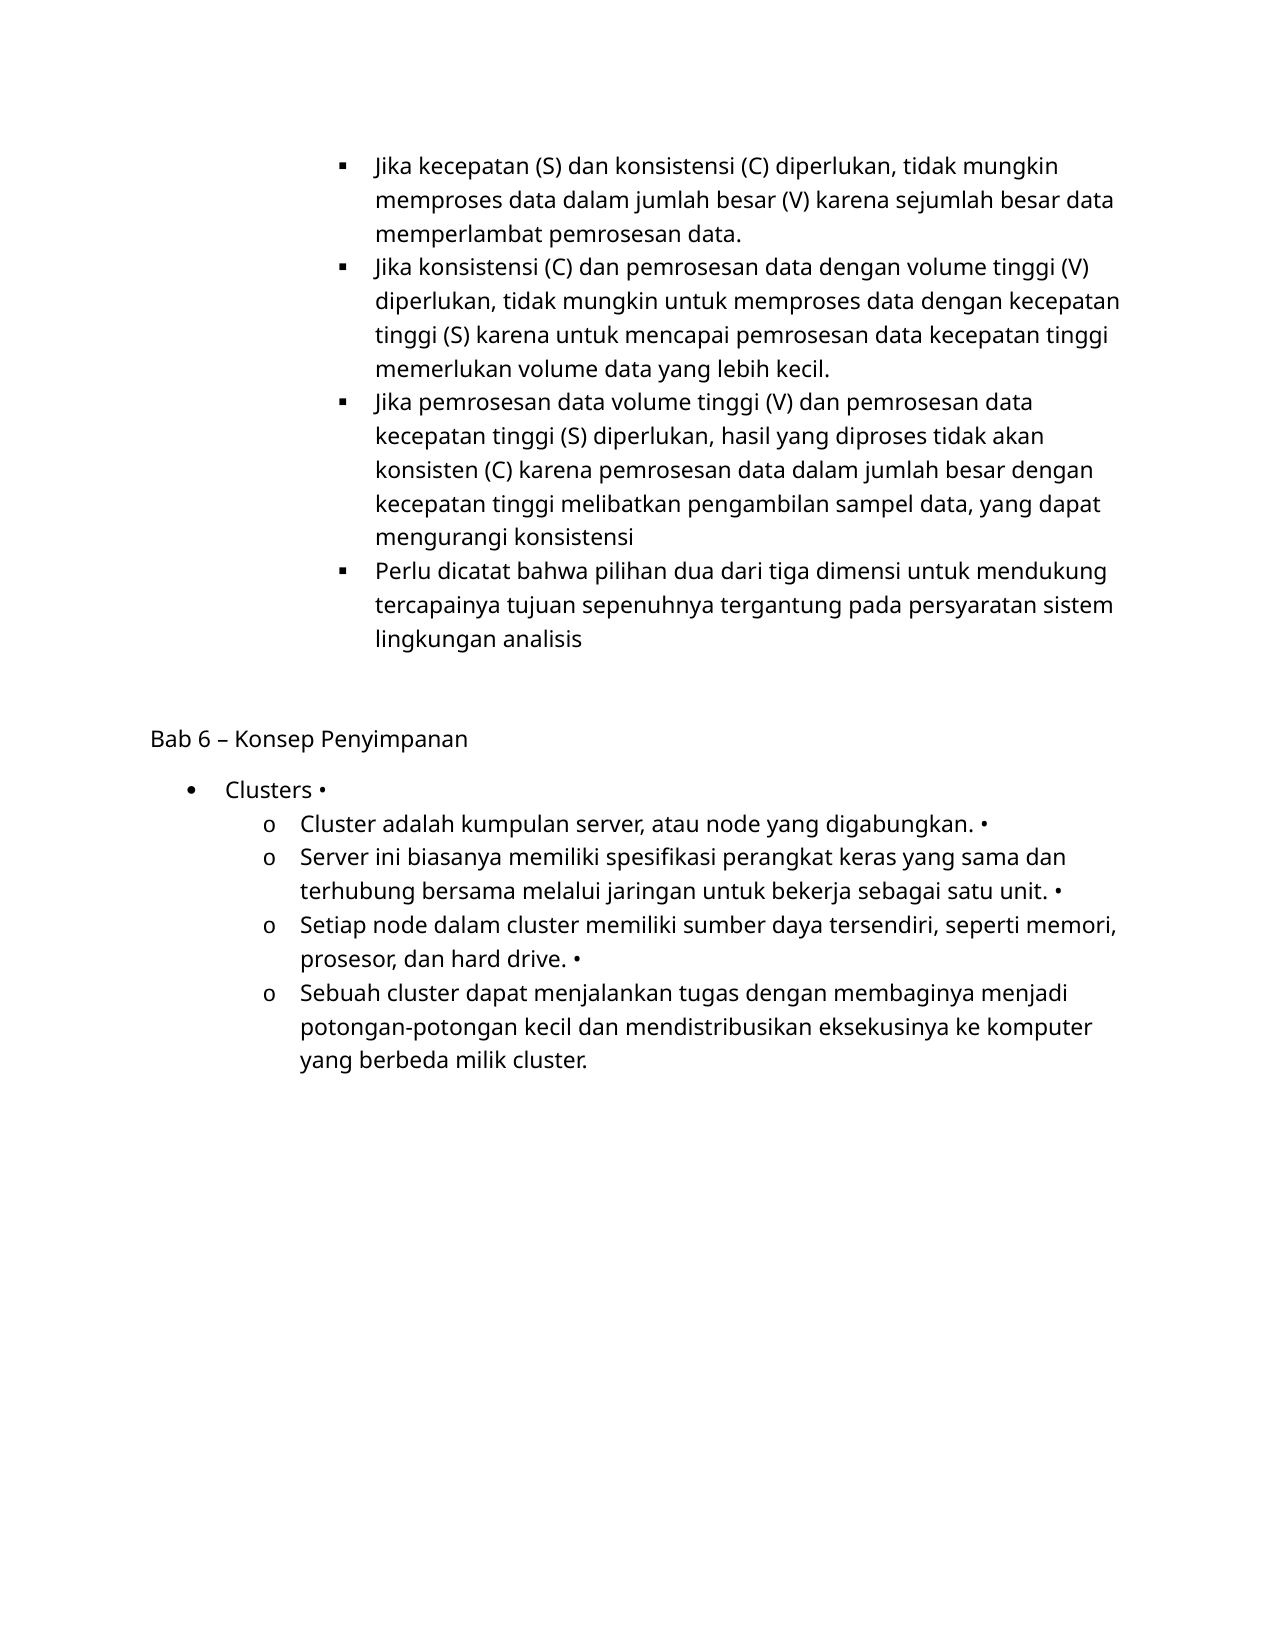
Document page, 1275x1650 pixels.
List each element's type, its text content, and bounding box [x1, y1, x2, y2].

list Jika pemrosesan data volume tinggi (V) dan pemrosesan data kecepatan tinggi (S) diperlukan, hasil yang diproses tidak akan konsisten (C) karena pemrosesan data dalam jumlah besar dengan kecepatan tinggi melibatkan pengambilan sampel data, yang dapat mengurangi konsistensi [337, 386, 1125, 552]
list Jika kecepatan (S) dan konsistensi (C) diperlukan, tidak mungkin memproses data dalam jumlah besar (V) karena sejumlah besar data memperlambat pemrosesan data. [337, 150, 1125, 249]
list Setiap node dalam cluster memiliki sumber daya tersendiri, seperti memori, prosesor, dan hard drive. • [262, 909, 1125, 974]
list Jika konsistensi (C) dan pemrosesan data dengan volume tinggi (V) diperlukan, tidak mungkin untuk memproses data dengan kecepatan tinggi (S) karena untuk mencapai pemrosesan data kecepatan tinggi memerlukan volume data yang lebih kecil. [337, 251, 1125, 384]
list Perlu dicatat bahwa pilihan dua dari tiga dimensi untuk mendukung tercapainya tujuan sepenuhnya tergantung pada persyaratan sistem lingkungan analisis [337, 555, 1125, 654]
list Cluster adalah kumpulan server, atau node yang digabungkan. • [262, 807, 1125, 839]
list Sebuah cluster dapat menjalankan tugas dengan membaginya menjadi potongan-potongan kecil dan mendistribusikan eksekusinya ke komputer yang berbeda milik cluster. [262, 977, 1125, 1075]
list Server ini biasanya memiliki spesifikasi perangkat keras yang sama dan terhubung bersama melalui jaringan untuk bekerja sebagai satu unit. • [262, 841, 1125, 906]
list Clusters • [187, 774, 1125, 805]
text Bab 6 – Konsep Penyimpanan [150, 723, 1125, 754]
